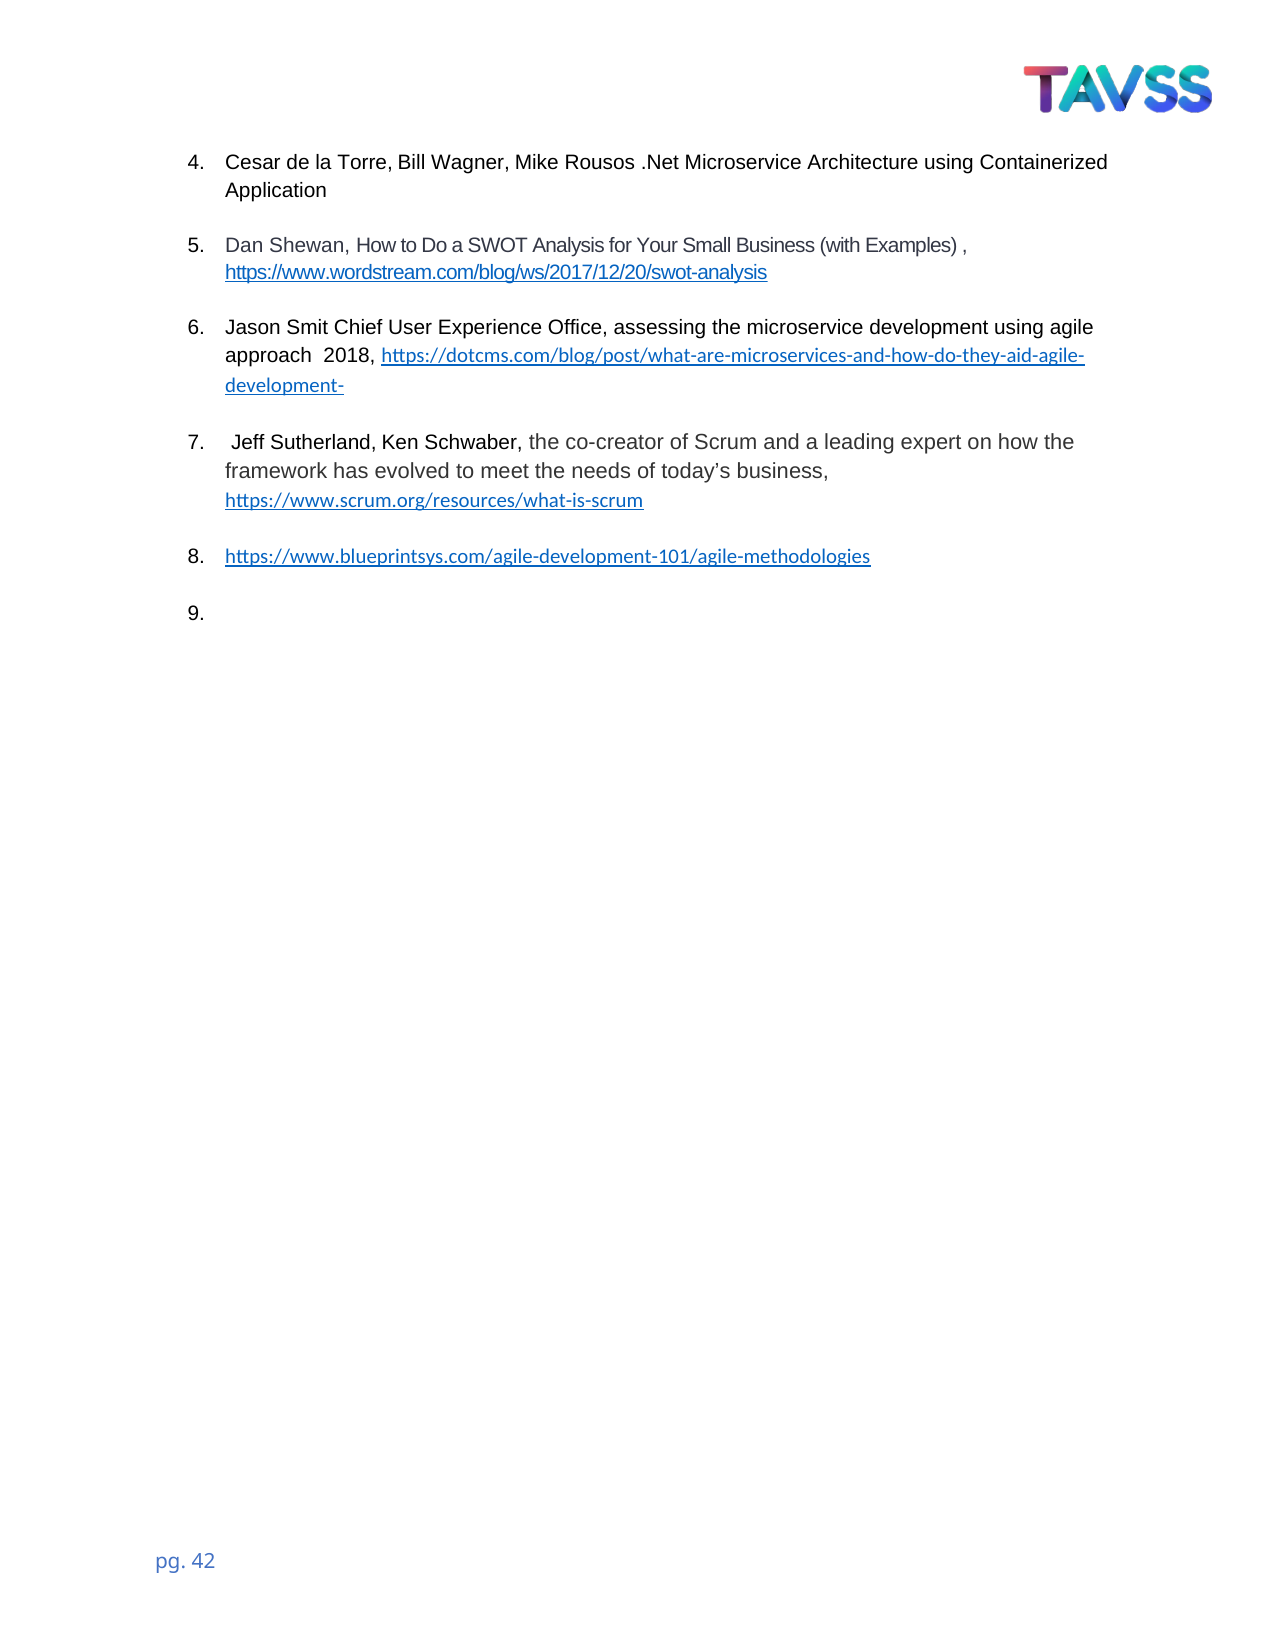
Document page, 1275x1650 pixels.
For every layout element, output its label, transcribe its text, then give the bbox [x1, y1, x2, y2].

list Jeff Sutherland, Ken Schwaber, the co-creator of Scrum and a leading expert on how the framework has evolved to meet the needs of today’s business, https://www.scrum.org/resources/what-is-scrum [187, 428, 1125, 512]
list Jason Smit Chief User Experience Office, assessing the microservice development using agile approach 2018, https://dotcms.com/blog/post/what-are-microservices-and-how-do-they-aid-agile-development- [187, 315, 1125, 397]
picture [1002, 41, 1236, 135]
list Dan Shewan, How to Do a SWOT Analysis for Your Small Business (with Examples) , https://www.wordstream.com/blog/ws/2017/12/20/swot-analysis [187, 232, 1125, 284]
list https://www.blueprintsys.com/agile-development-101/agile-methodologies [187, 544, 1125, 569]
list Cesar de la Torre, Bill Wagner, Mike Rousos .Net Microservice Architecture using Containerized Application [187, 150, 1125, 201]
